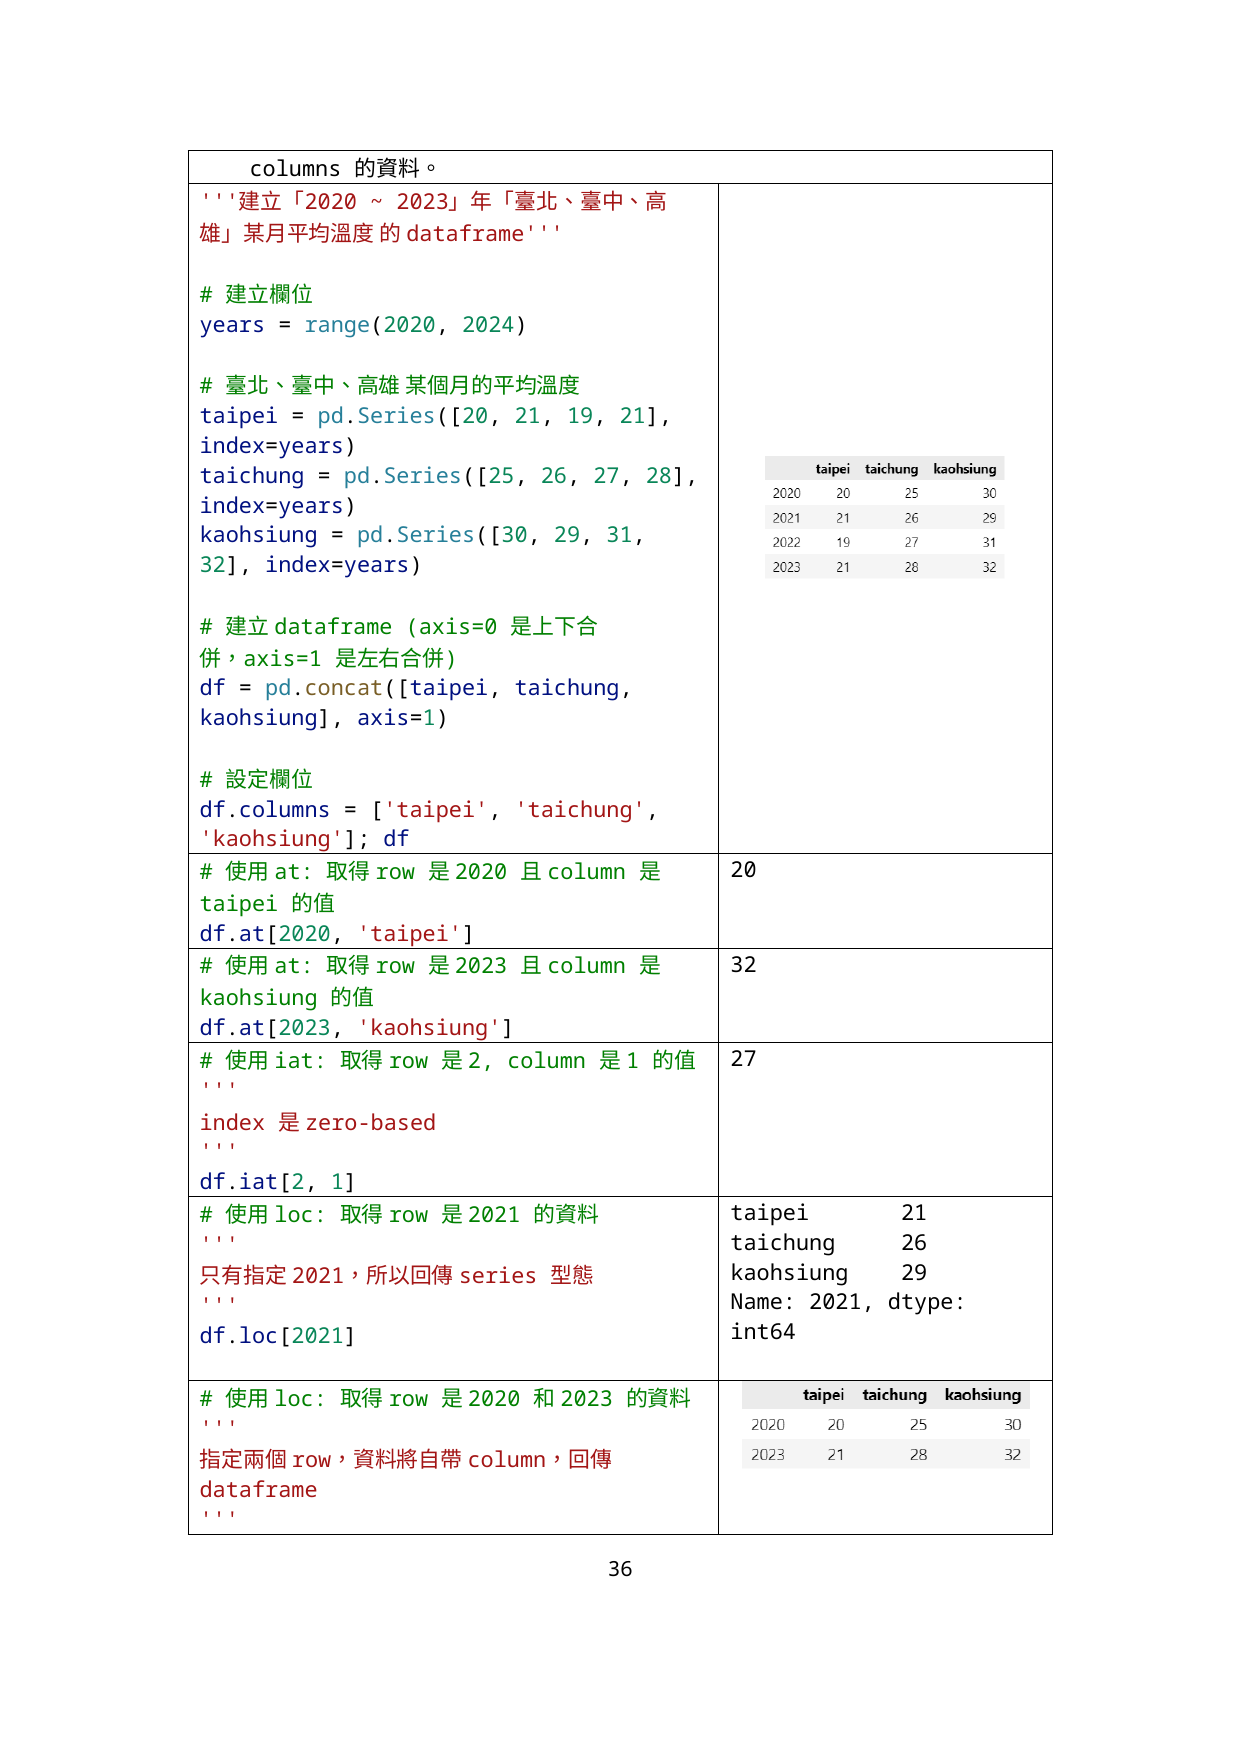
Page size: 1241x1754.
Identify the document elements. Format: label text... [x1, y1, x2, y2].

table_cell [719, 1381, 1052, 1534]
table_cell [719, 184, 1052, 853]
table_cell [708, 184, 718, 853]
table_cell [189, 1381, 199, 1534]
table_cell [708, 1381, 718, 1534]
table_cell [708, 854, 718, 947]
table_cell # 使用 loc: 取得 row 是 2021 的資料 ''' 只有指定 2021，所以回傳 series 型態 ''' df.loc[2021] [189, 1197, 718, 1380]
table_cell taipei 21 taichung 26 kaohsiung 29 Name: 2021, dtype: int64 [719, 1197, 1052, 1380]
picture [741, 1381, 1030, 1469]
table_cell 27 [719, 1043, 1052, 1196]
table_cell 20 [719, 854, 1052, 947]
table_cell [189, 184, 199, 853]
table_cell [189, 151, 1052, 183]
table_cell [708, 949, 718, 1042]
picture [765, 456, 1007, 581]
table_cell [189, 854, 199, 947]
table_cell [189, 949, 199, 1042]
table_cell 32 [719, 949, 1052, 1042]
